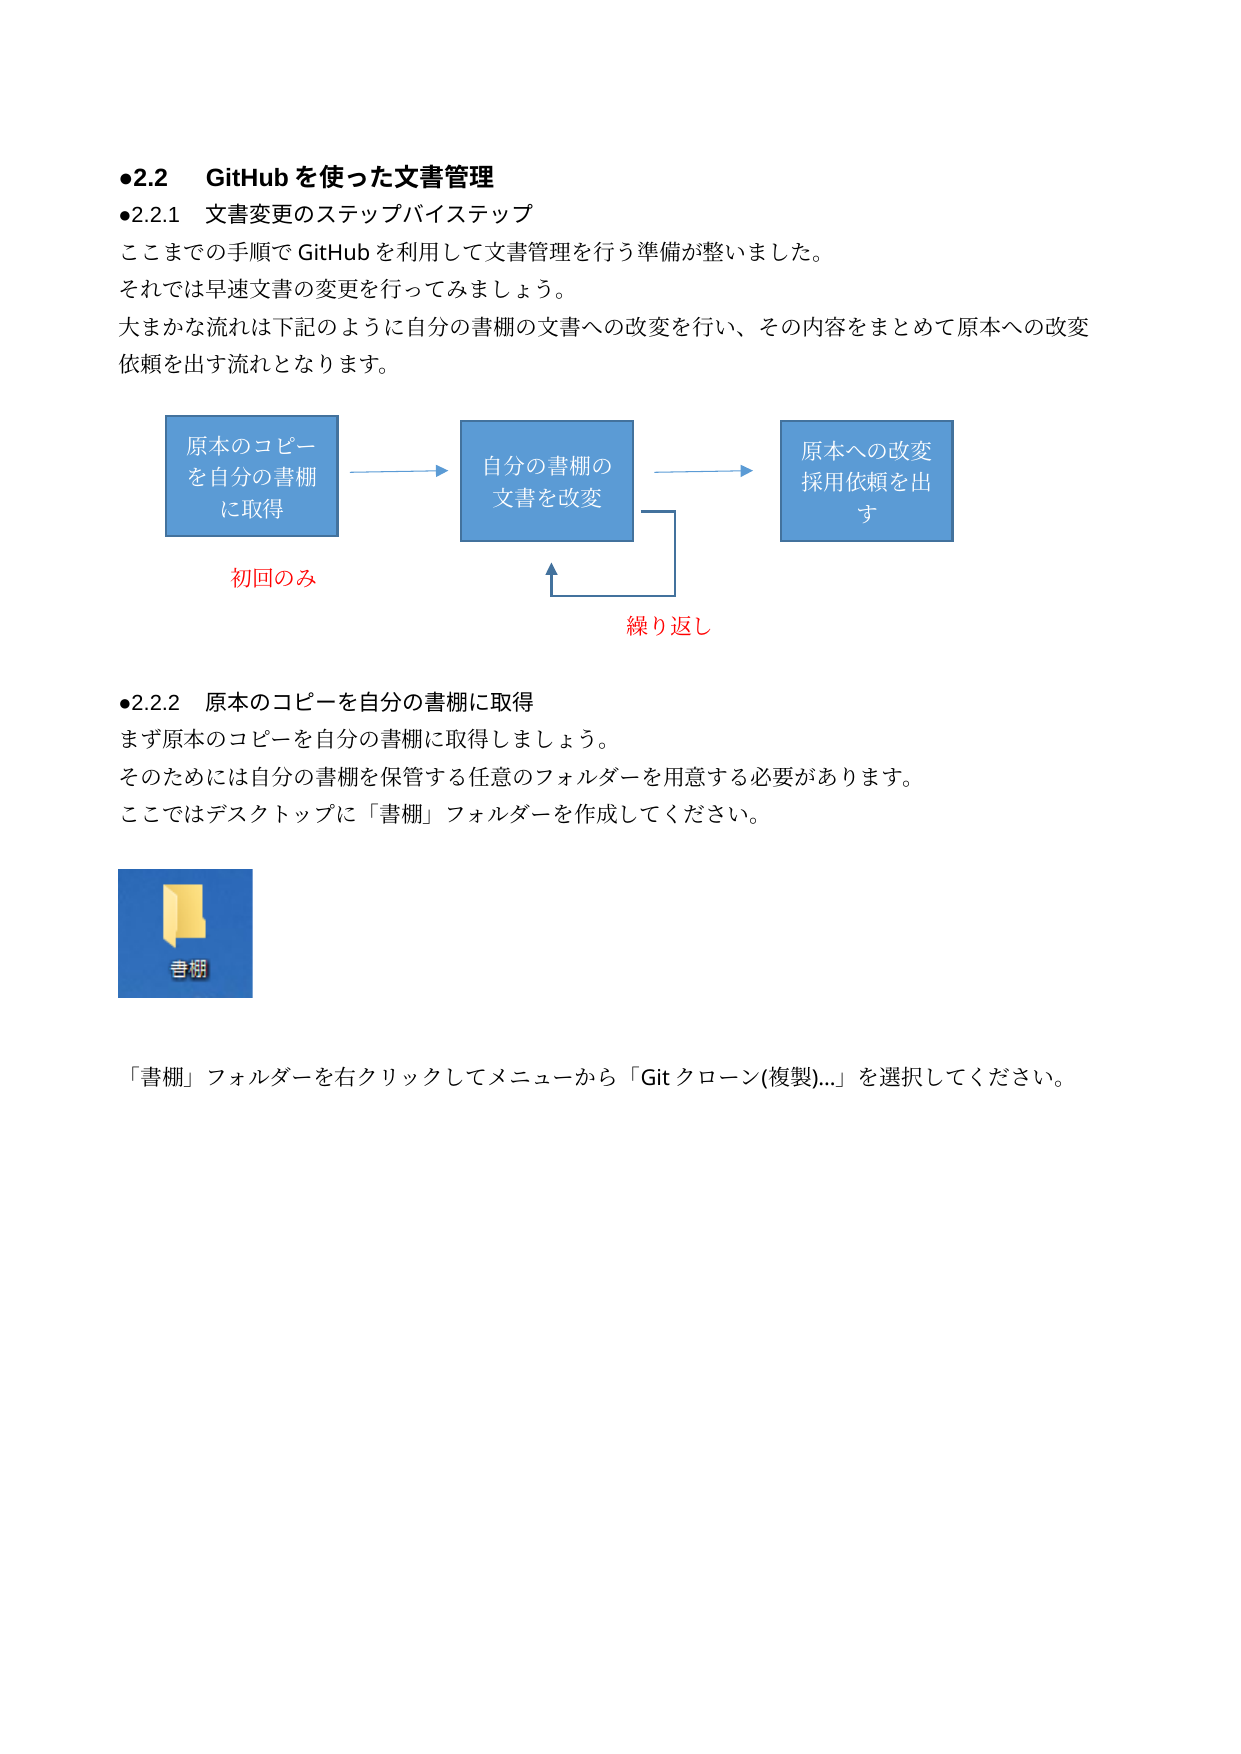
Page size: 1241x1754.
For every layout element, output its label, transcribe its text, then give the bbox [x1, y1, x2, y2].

subtitle 文書変更のステップバイステップ [118, 194, 1093, 232]
subtitle GitHubを使った文書管理 [118, 157, 1093, 194]
subtitle 原本のコピーを自分の書棚に取得 [118, 682, 1093, 719]
text 「書棚」フォルダーを右クリックしてメニューから「Gitクローン(複製)…」を選択してください。 [118, 1057, 1093, 1094]
text まず原本のコピーを自分の書棚に取得しましょう。 そのためには自分の書棚を保管する任意のフォルダーを用意する必要があります。 ここではデスクトップに「書棚」フォルダーを作成してください。 [118, 719, 1093, 832]
text 大まかな流れは下記のように自分の書棚の文書への改変を行い、その内容をまとめて原本への改変依頼を出す流れとなります。 [118, 307, 1093, 382]
text ここまでの手順でGitHubを利用して文書管理を行う準備が整いました。 それでは早速文書の変更を行ってみましょう。 [118, 232, 1093, 307]
picture [118, 869, 253, 998]
